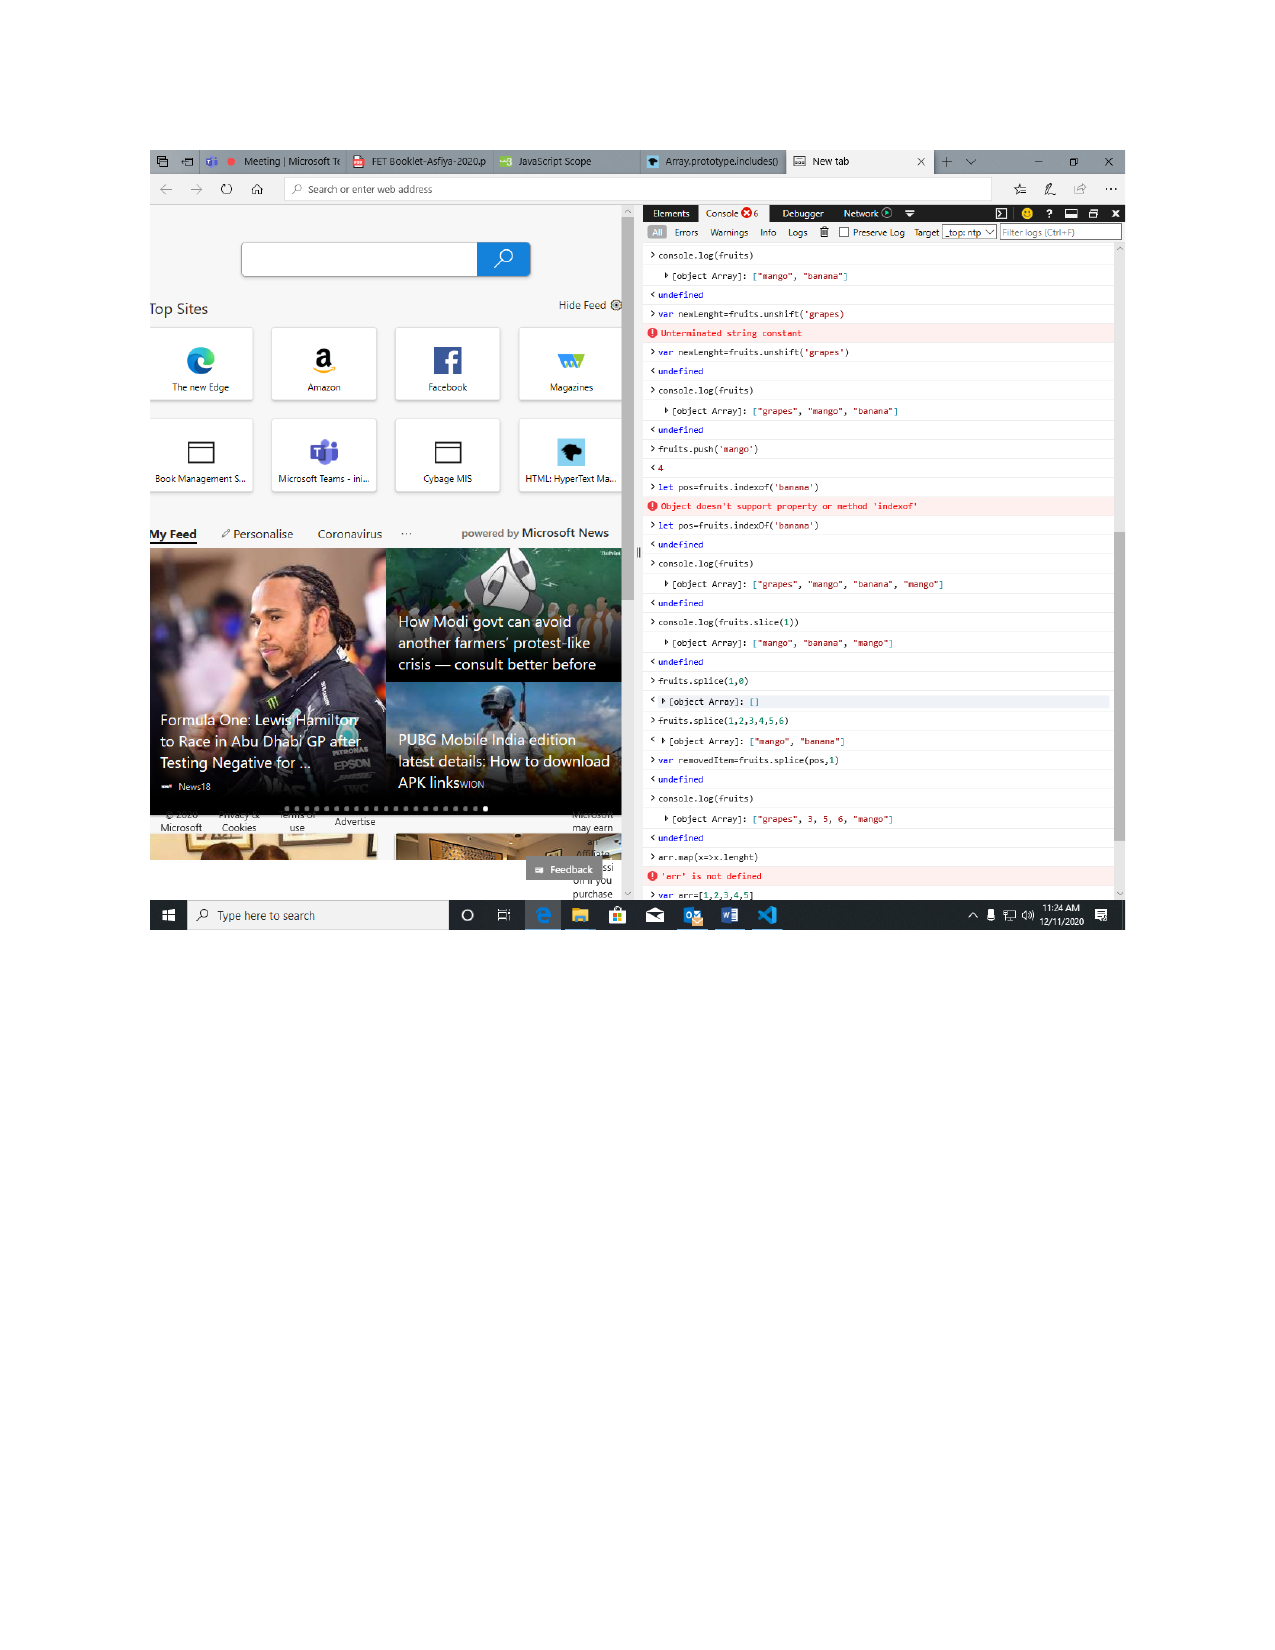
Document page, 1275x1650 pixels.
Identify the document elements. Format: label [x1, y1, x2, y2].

picture [150, 150, 1125, 930]
